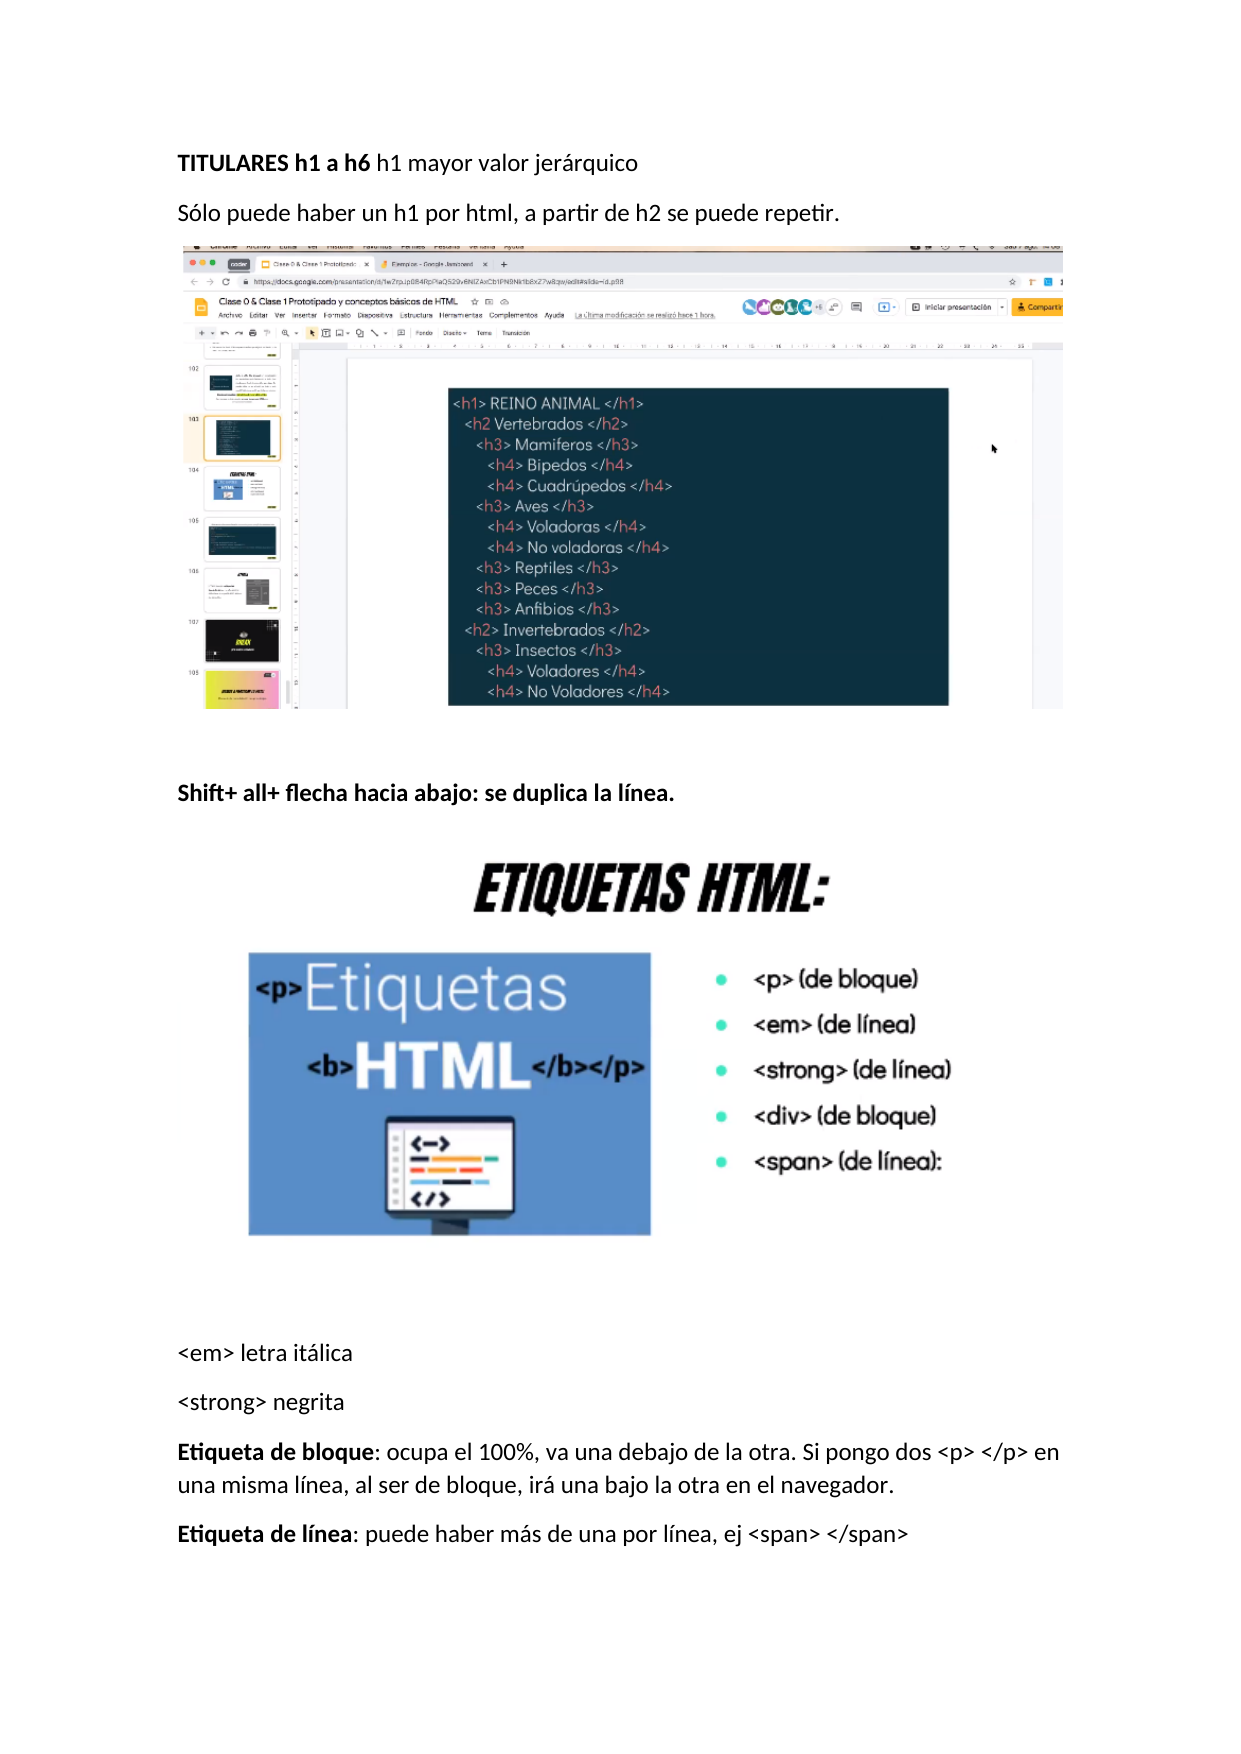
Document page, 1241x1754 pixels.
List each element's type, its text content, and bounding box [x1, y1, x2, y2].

text <em> letra itálica [177, 1337, 1063, 1367]
text Etiqueta de bloque: ocupa el 100%, va una debajo de la otra. Si pongo dos <p> </p> en una misma línea, al ser de bloque, irá una bajo la otra en el navegador. [177, 1436, 1063, 1499]
picture [177, 826, 1034, 1269]
text Sólo puede haber un h1 por html, a partir de h2 se puede repetir. [177, 197, 1063, 228]
text TITULARES h1 a h6 h1 mayor valor jerárquico [177, 148, 1063, 178]
text Etiqueta de línea: puede haber más de una por línea, ej <span> </span> [177, 1518, 1063, 1549]
picture [177, 246, 1063, 709]
text Shift+ all+ flecha hacia abajo: se duplica la línea. [177, 777, 1063, 807]
text <strong> negrita [177, 1386, 1063, 1417]
